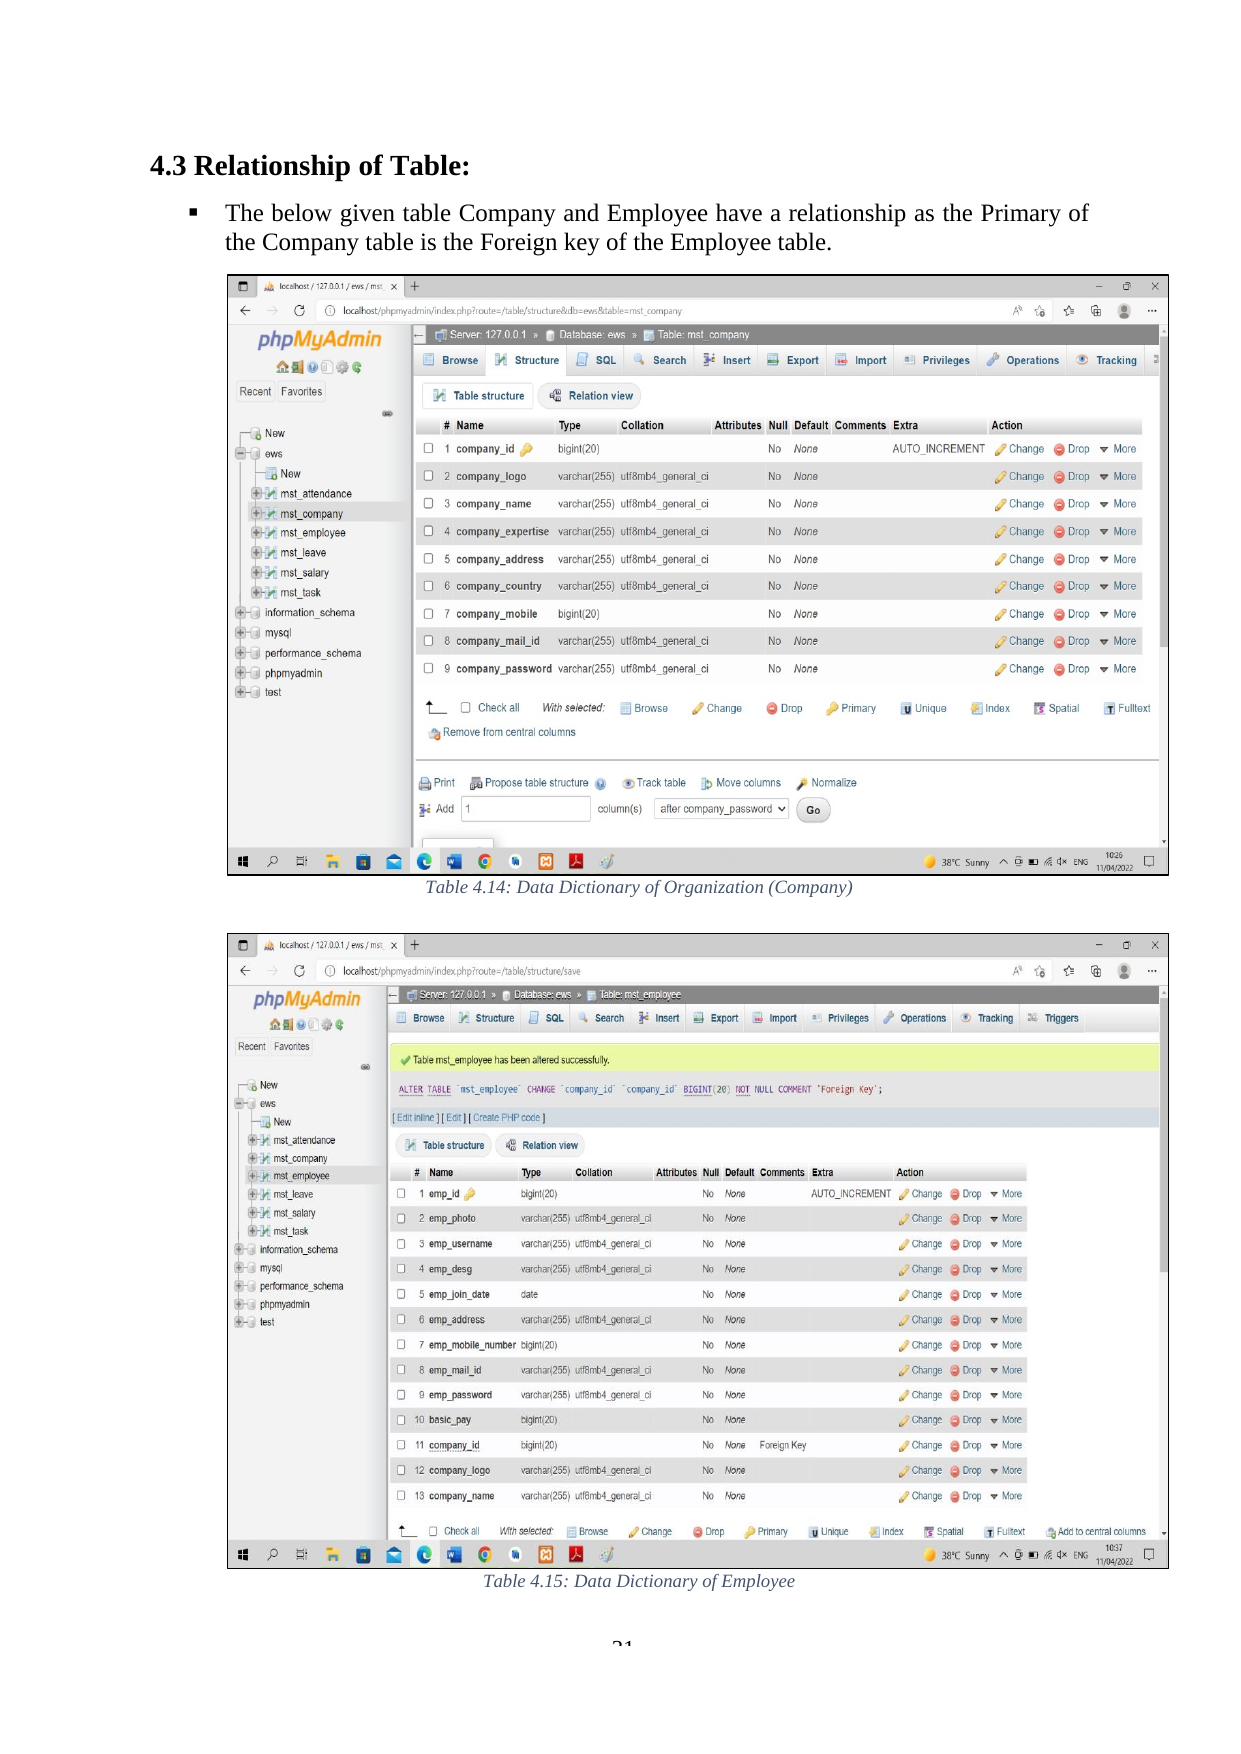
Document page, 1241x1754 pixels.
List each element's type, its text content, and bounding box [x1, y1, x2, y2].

picture [1148, 934, 1168, 1568]
picture [1148, 276, 1168, 874]
text Table 4.14: Data Dictionary of Organization (Company) [130, 271, 1148, 897]
text Table 4.15: Data Dictionary of Employee [130, 929, 1148, 1591]
list The below given table Company and Employee have a relationship as the Primary of the Company table is the Foreign key of the Employee table. [187, 198, 1090, 256]
subtitle Relationship of Table: [150, 148, 1196, 182]
